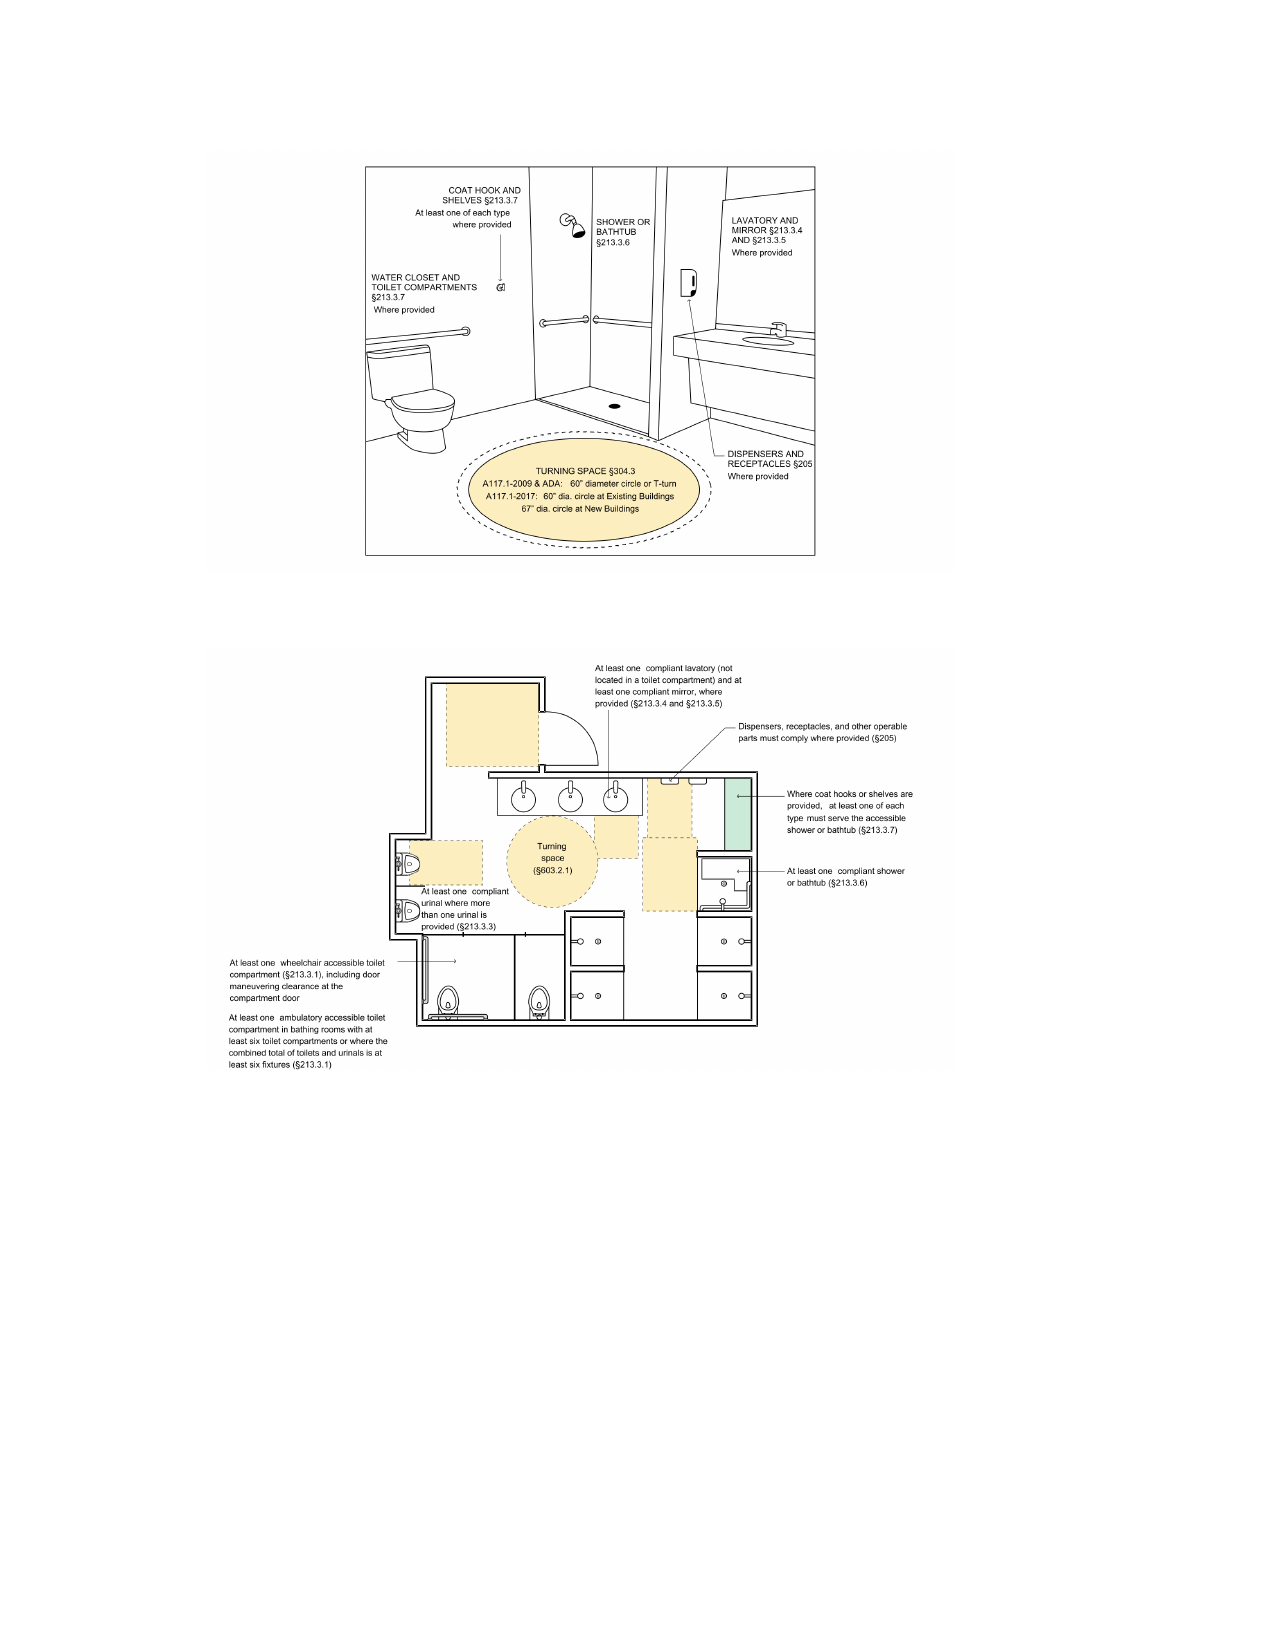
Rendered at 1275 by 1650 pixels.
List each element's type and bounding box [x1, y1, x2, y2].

picture [206, 150, 957, 572]
picture [206, 647, 957, 1070]
